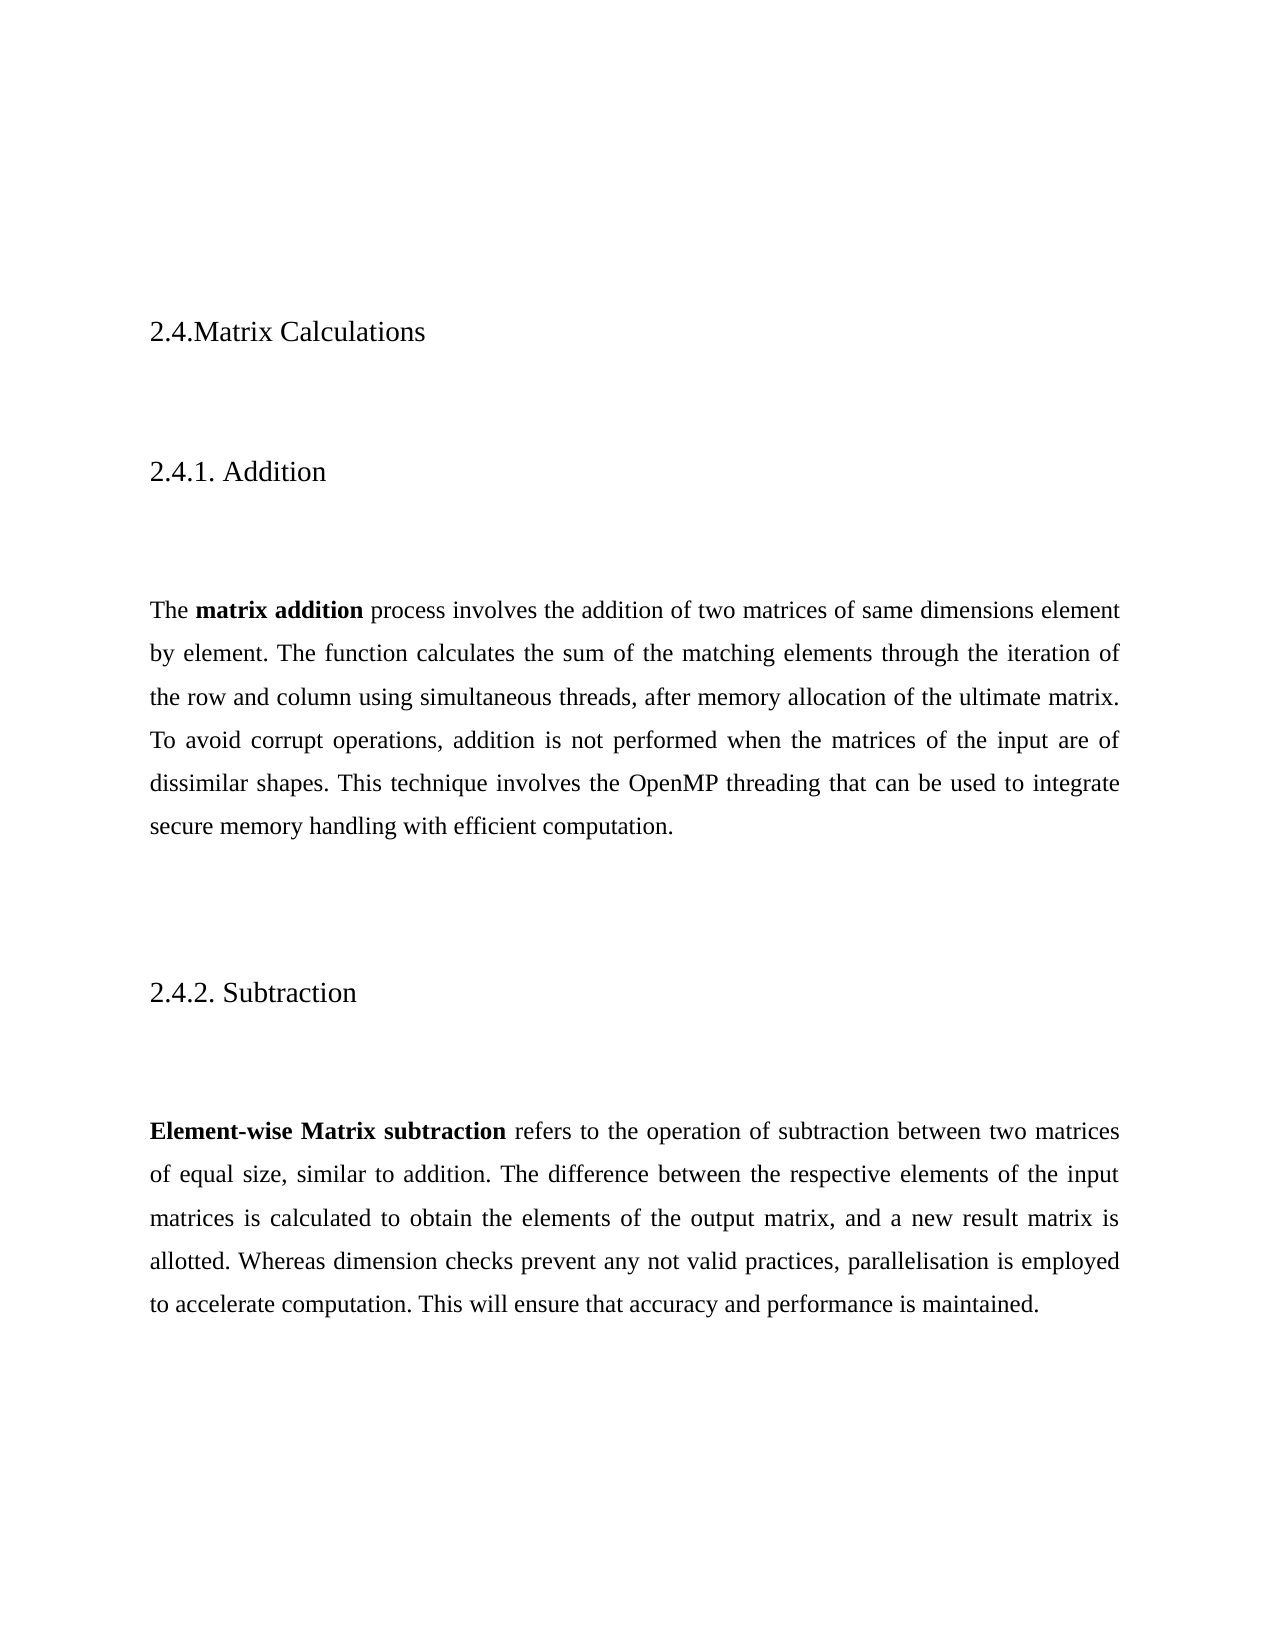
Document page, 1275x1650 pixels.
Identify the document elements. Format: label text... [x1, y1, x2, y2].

subtitle 2.4.1. Addition [149, 454, 1121, 488]
subtitle 2.4.2. Subtraction [149, 976, 1121, 1009]
subtitle 2.4.Matrix Calculations [149, 314, 1121, 348]
text The matrix addition process involves the addition of two matrices of same dimensions element by element. The function calculates the sum of the matching elements through the iteration of the row and column using simultaneous threads, after memory allocation of the ultimate matrix. To avoid corrupt operations, addition is not performed when the matrices of the input are of dissimilar shapes. This technique involves the OpenMP threading that can be used to integrate secure memory handling with efficient computation. [149, 595, 1121, 840]
text Element-wise Matrix subtraction refers to the operation of subtraction between two matrices of equal size, similar to addition. The difference between the respective elements of the input matrices is calculated to obtain the elements of the output matrix, and a new result matrix is allotted. Whereas dimension checks prevent any not valid practices, parallelisation is employed to accelerate computation. This will ensure that accuracy and performance is maintained. [149, 1116, 1121, 1318]
